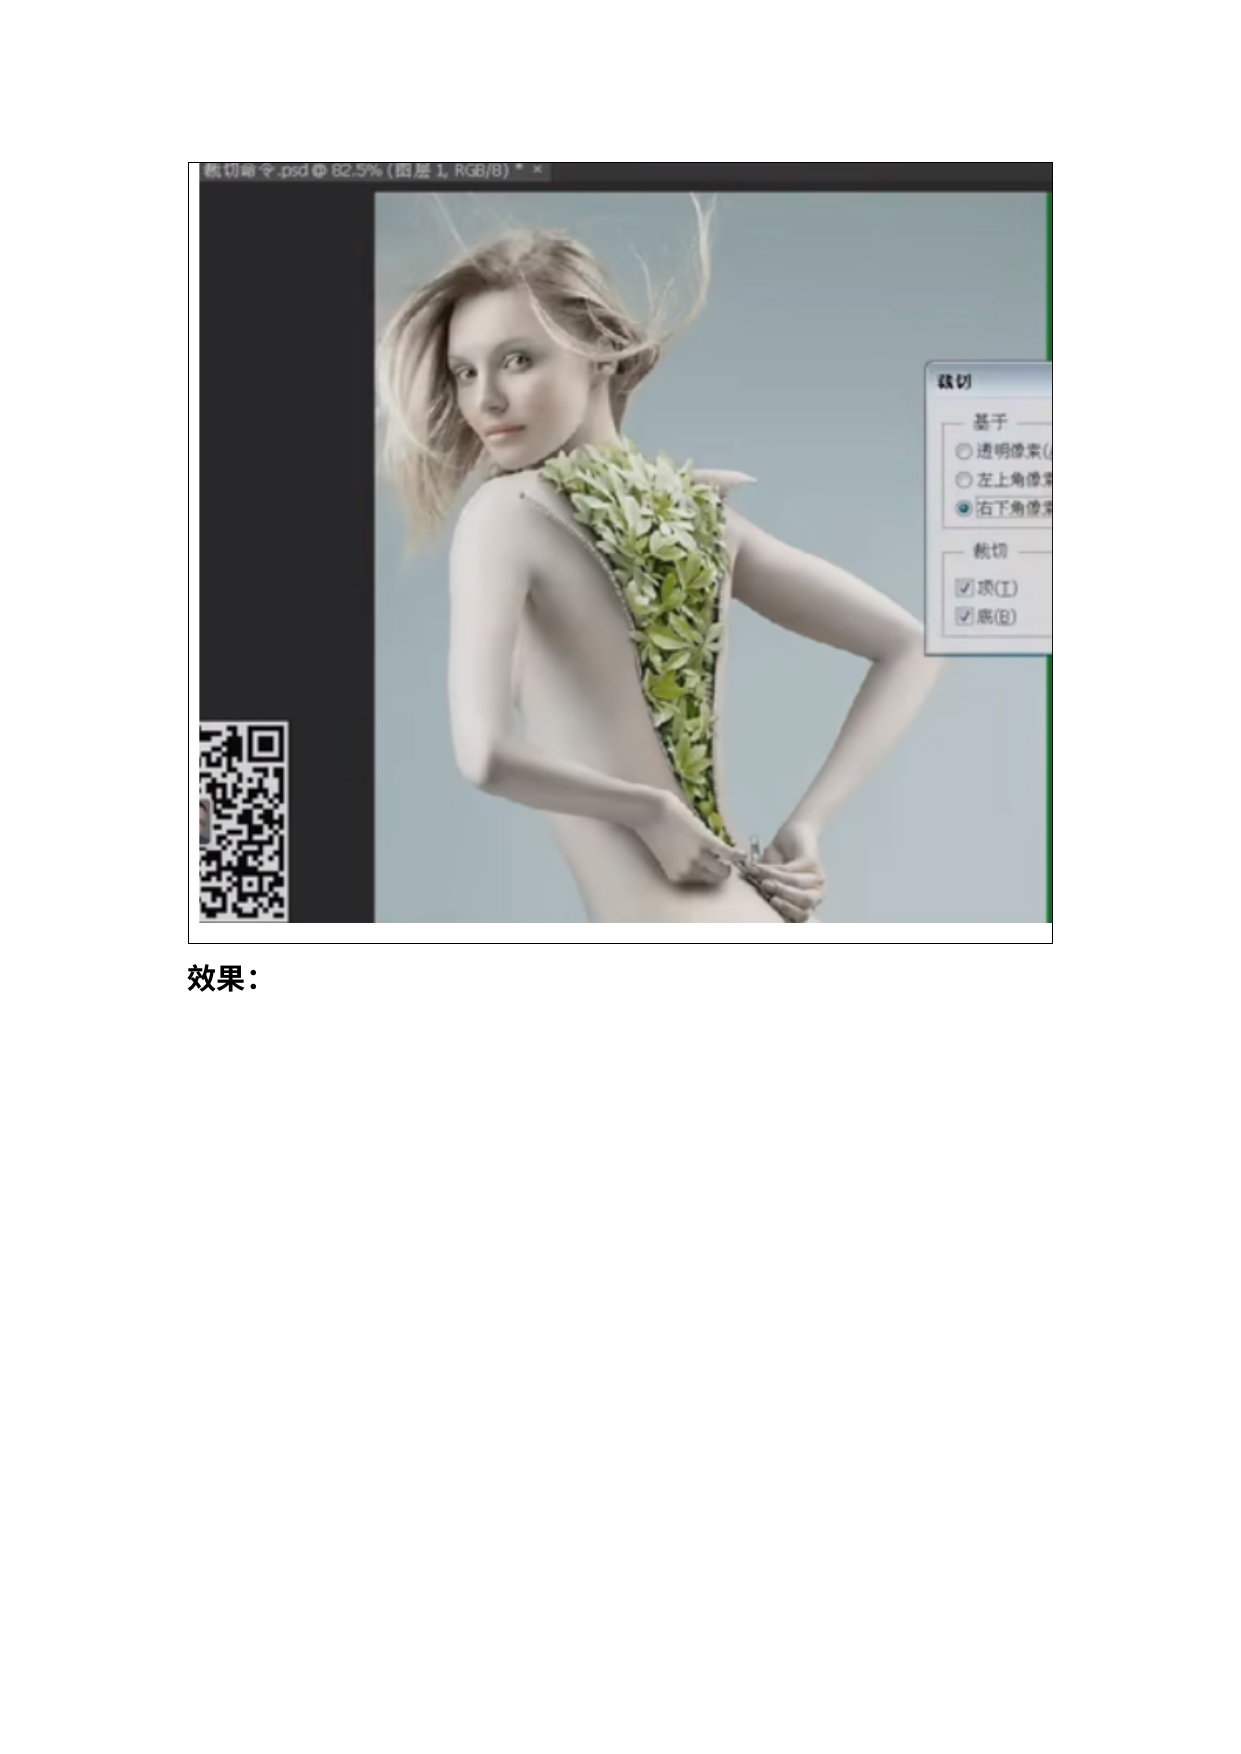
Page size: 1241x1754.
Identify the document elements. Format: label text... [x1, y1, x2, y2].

picture [199, 163, 1053, 923]
text 效果： [187, 944, 1053, 1009]
table_header [189, 163, 1052, 943]
